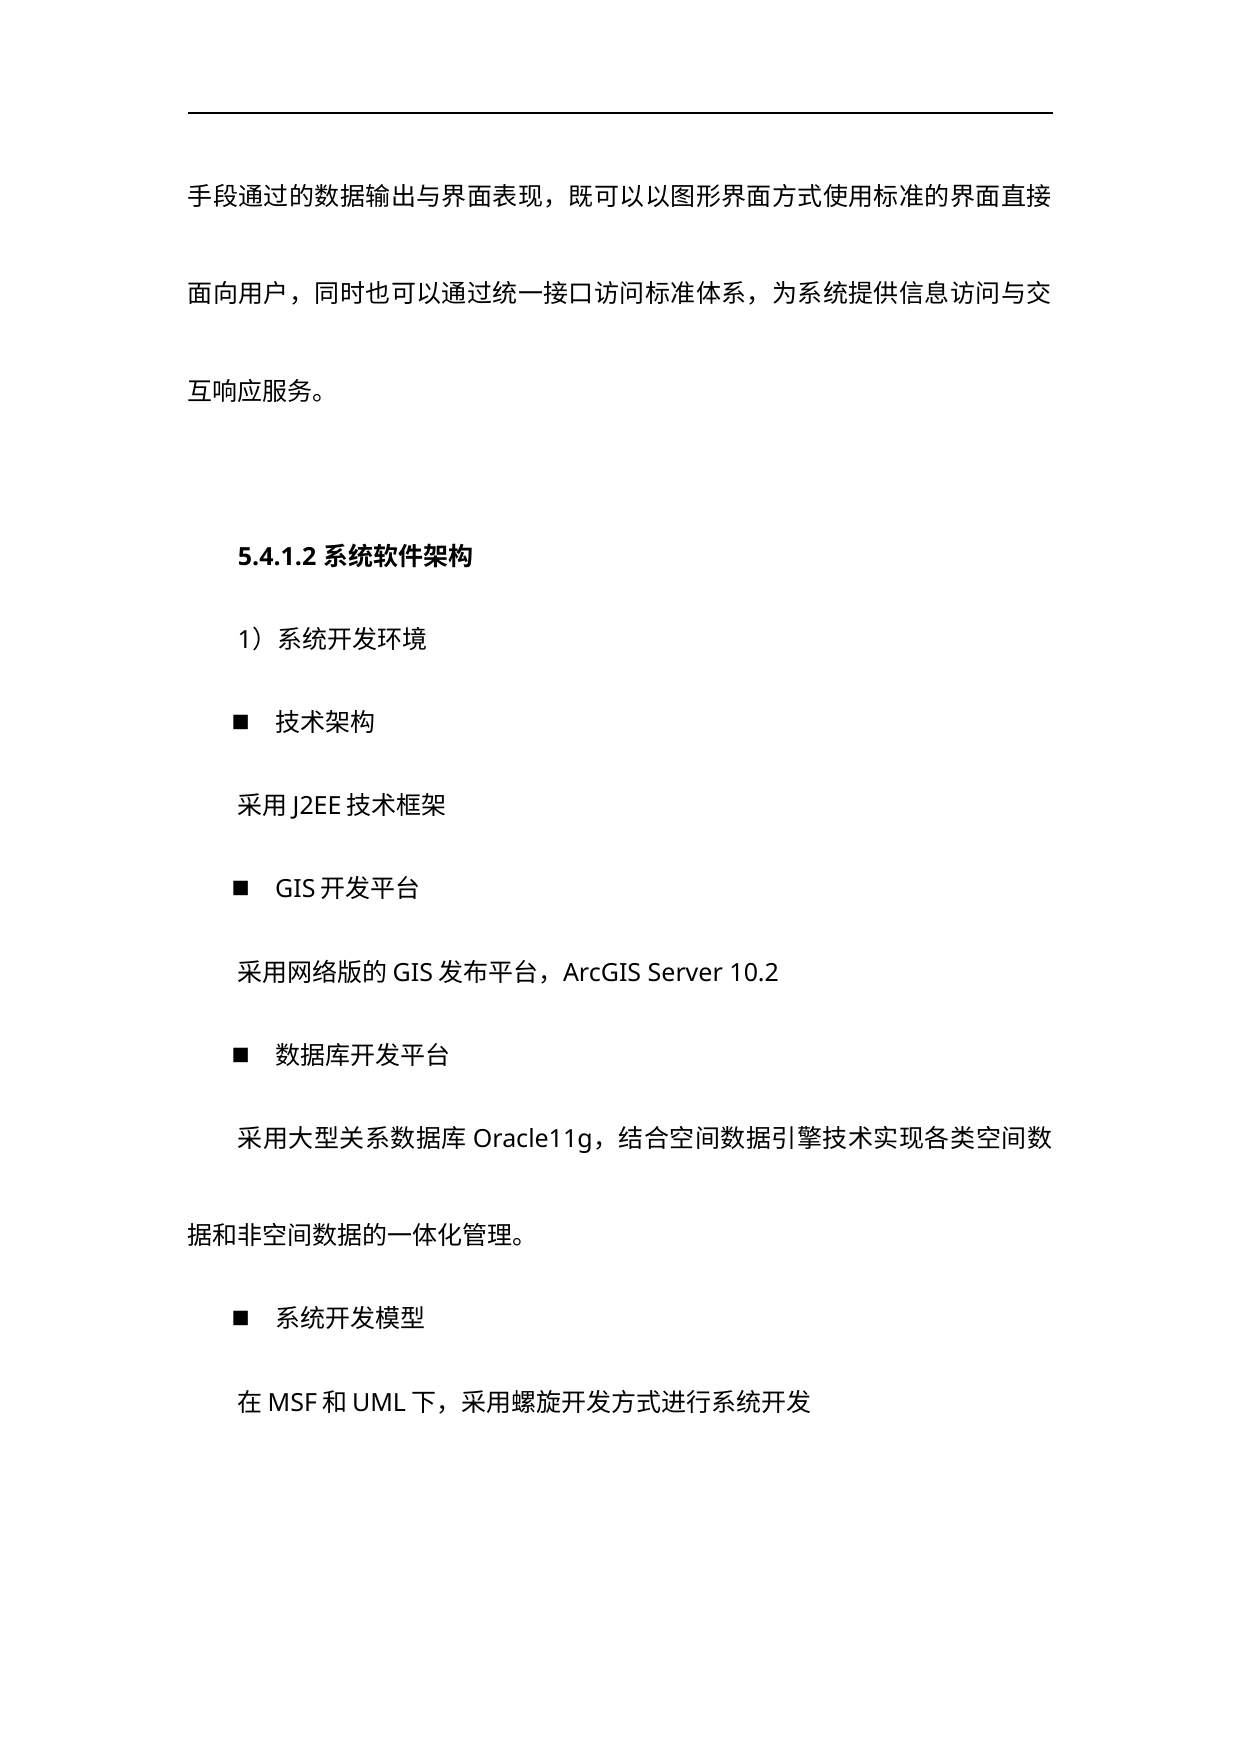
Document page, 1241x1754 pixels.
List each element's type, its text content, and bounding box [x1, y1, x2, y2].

list 技术架构 [231, 688, 1053, 753]
list 数据库开发平台 [231, 1021, 1053, 1086]
text 采用大型关系数据库Oracle11g，结合空间数据引擎技术实现各类空间数据和非空间数据的一体化管理。 [187, 1104, 1053, 1266]
text 5.4.1.2 系统软件架构 [187, 522, 1053, 587]
text 在MSF和UML下，采用螺旋开发方式进行系统开发 [187, 1368, 1053, 1433]
text 采用J2EE技术框架 [187, 771, 1053, 836]
list GIS开发平台 [231, 854, 1053, 919]
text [187, 162, 1053, 422]
text 采用网络版的GIS发布平台，ArcGIS Server 10.2 [187, 938, 1053, 1003]
text 1）系统开发环境 [187, 605, 1053, 670]
list 系统开发模型 [231, 1284, 1053, 1349]
